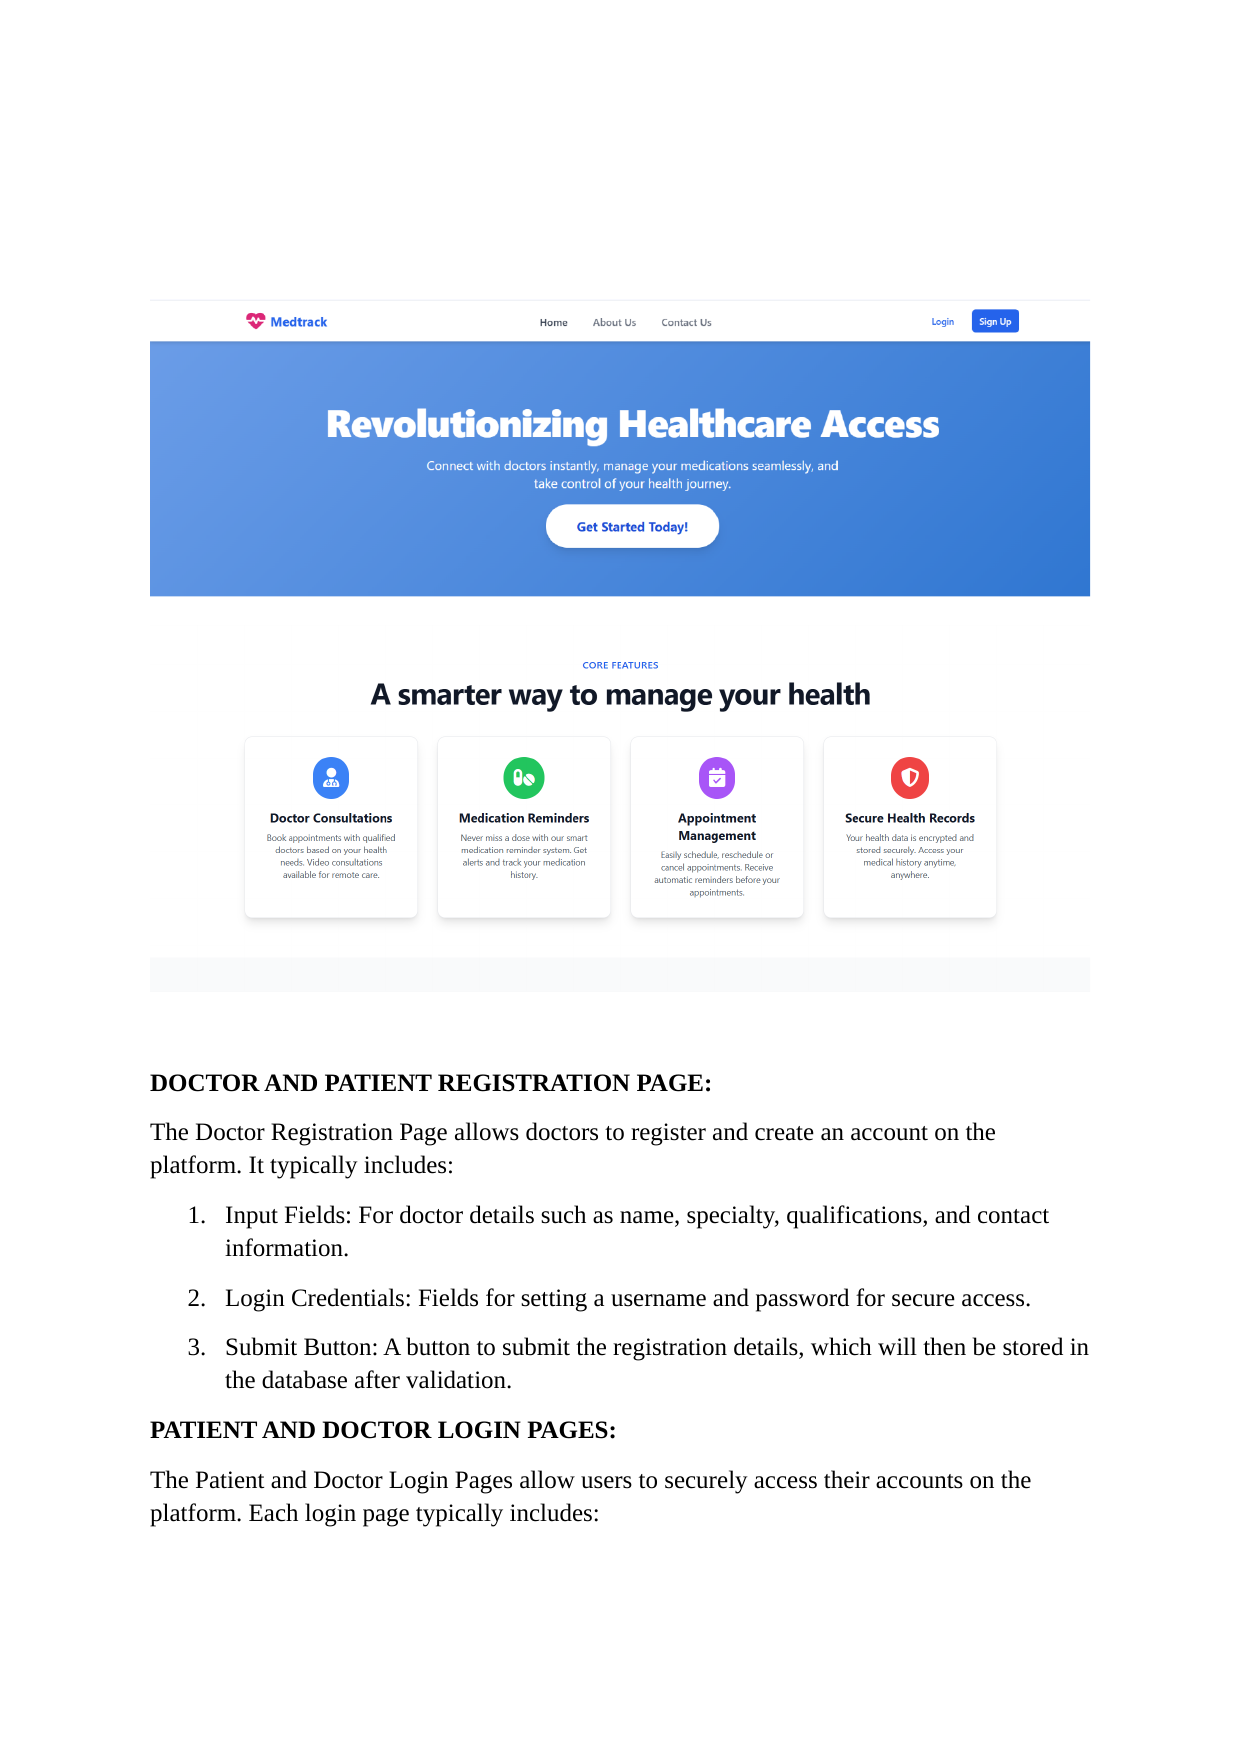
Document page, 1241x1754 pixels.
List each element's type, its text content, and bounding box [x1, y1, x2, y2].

picture [150, 299, 1091, 616]
list Submit Button: A button to submit the registration details, which will then be stored in the database after validation. [187, 1332, 1090, 1394]
text PATIENT AND DOCTOR LOGIN PAGES: [150, 1415, 1090, 1444]
text The Patient and Doctor Login Pages allow users to securely access their accounts on the platform. Each login page typically includes: [150, 1465, 1090, 1527]
text The Doctor Registration Page allows doctors to register and create an account on the platform. It typically includes: [150, 1117, 1090, 1179]
picture [150, 625, 1091, 992]
text DOCTOR AND PATIENT REGISTRATION PAGE: [150, 1068, 1090, 1096]
list Input Fields: For doctor details such as name, specialty, qualifications, and contact information. [187, 1200, 1090, 1262]
list Login Credentials: Fields for setting a username and password for secure access. [187, 1283, 1090, 1312]
